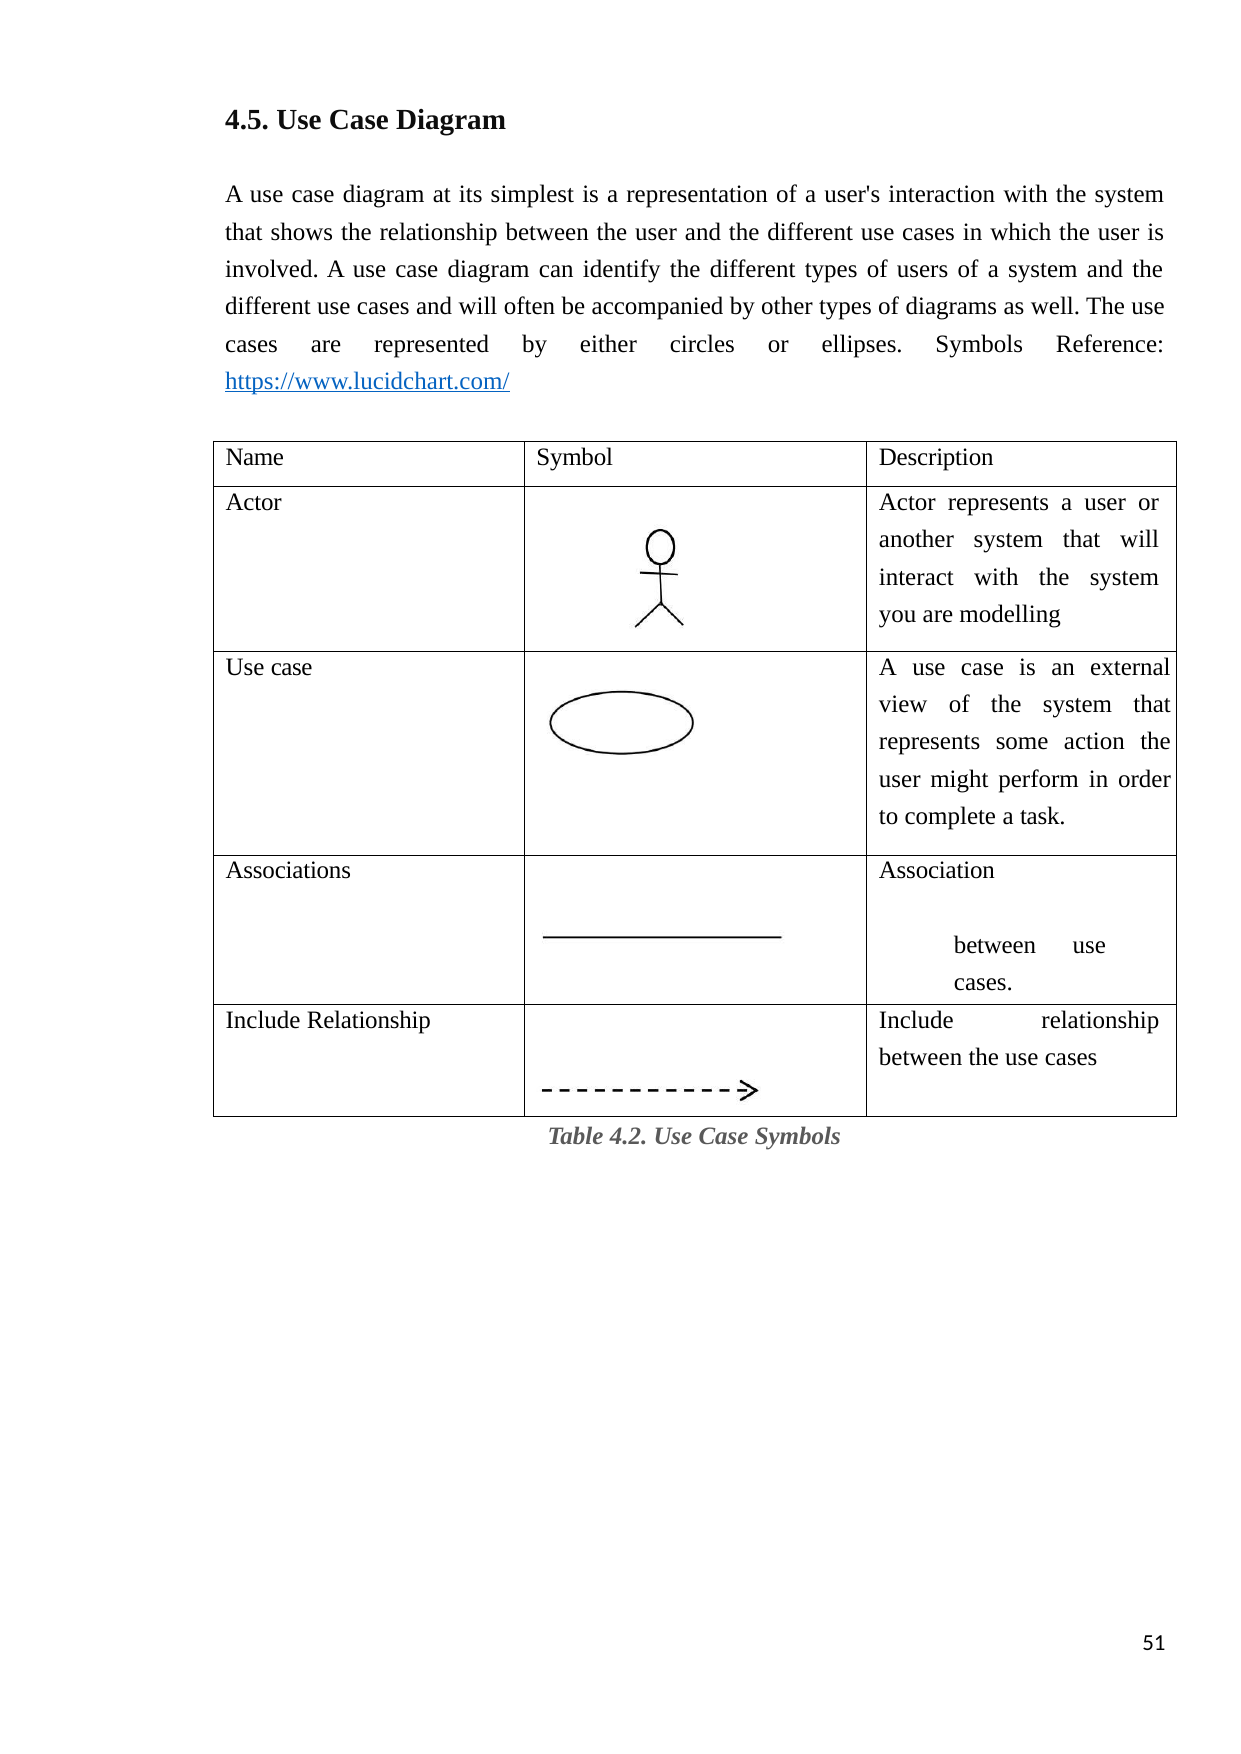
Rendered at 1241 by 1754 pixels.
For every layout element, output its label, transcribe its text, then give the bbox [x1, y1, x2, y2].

subtitle 4.5. Use Case Diagram [225, 102, 1165, 135]
picture [629, 524, 685, 629]
table_header Description [867, 442, 1176, 486]
table_header Name [214, 442, 524, 486]
picture [535, 1079, 761, 1105]
table_cell A use case is an external view of the system that represents some action the user might perform in order to complete a task. [867, 652, 1176, 854]
text A use case diagram at its simplest is a representation of a user's interaction with the system that shows the relationship between the user and the different use cases in which the user is involved. A use case diagram can identify the different types of users of a system and the different use cases and will often be accompanied by other types of diagrams as well. The use cases are represented by either circles or ellipses. Symbols Reference: https://www.lucidchart.com/ [225, 179, 1165, 395]
picture [541, 930, 785, 944]
table_cell Actor [214, 487, 524, 651]
table_cell [525, 652, 866, 854]
table_cell Include Relationship [214, 1005, 524, 1116]
table_cell [525, 487, 866, 651]
table_cell [525, 1005, 866, 1116]
table_cell Use case [214, 652, 524, 854]
picture [546, 689, 695, 756]
table_cell Include relationship between the use cases [867, 1005, 1176, 1116]
subtitle Table 4.2. Use Case Symbols [225, 1121, 1165, 1149]
table_cell Actor represents a user or another system that will interact with the system you are modelling [867, 487, 1176, 651]
table_cell [525, 856, 866, 1004]
table_cell Association between use cases. [867, 856, 1176, 1004]
table_header Symbol [525, 442, 866, 486]
table_cell Associations [214, 856, 524, 1004]
